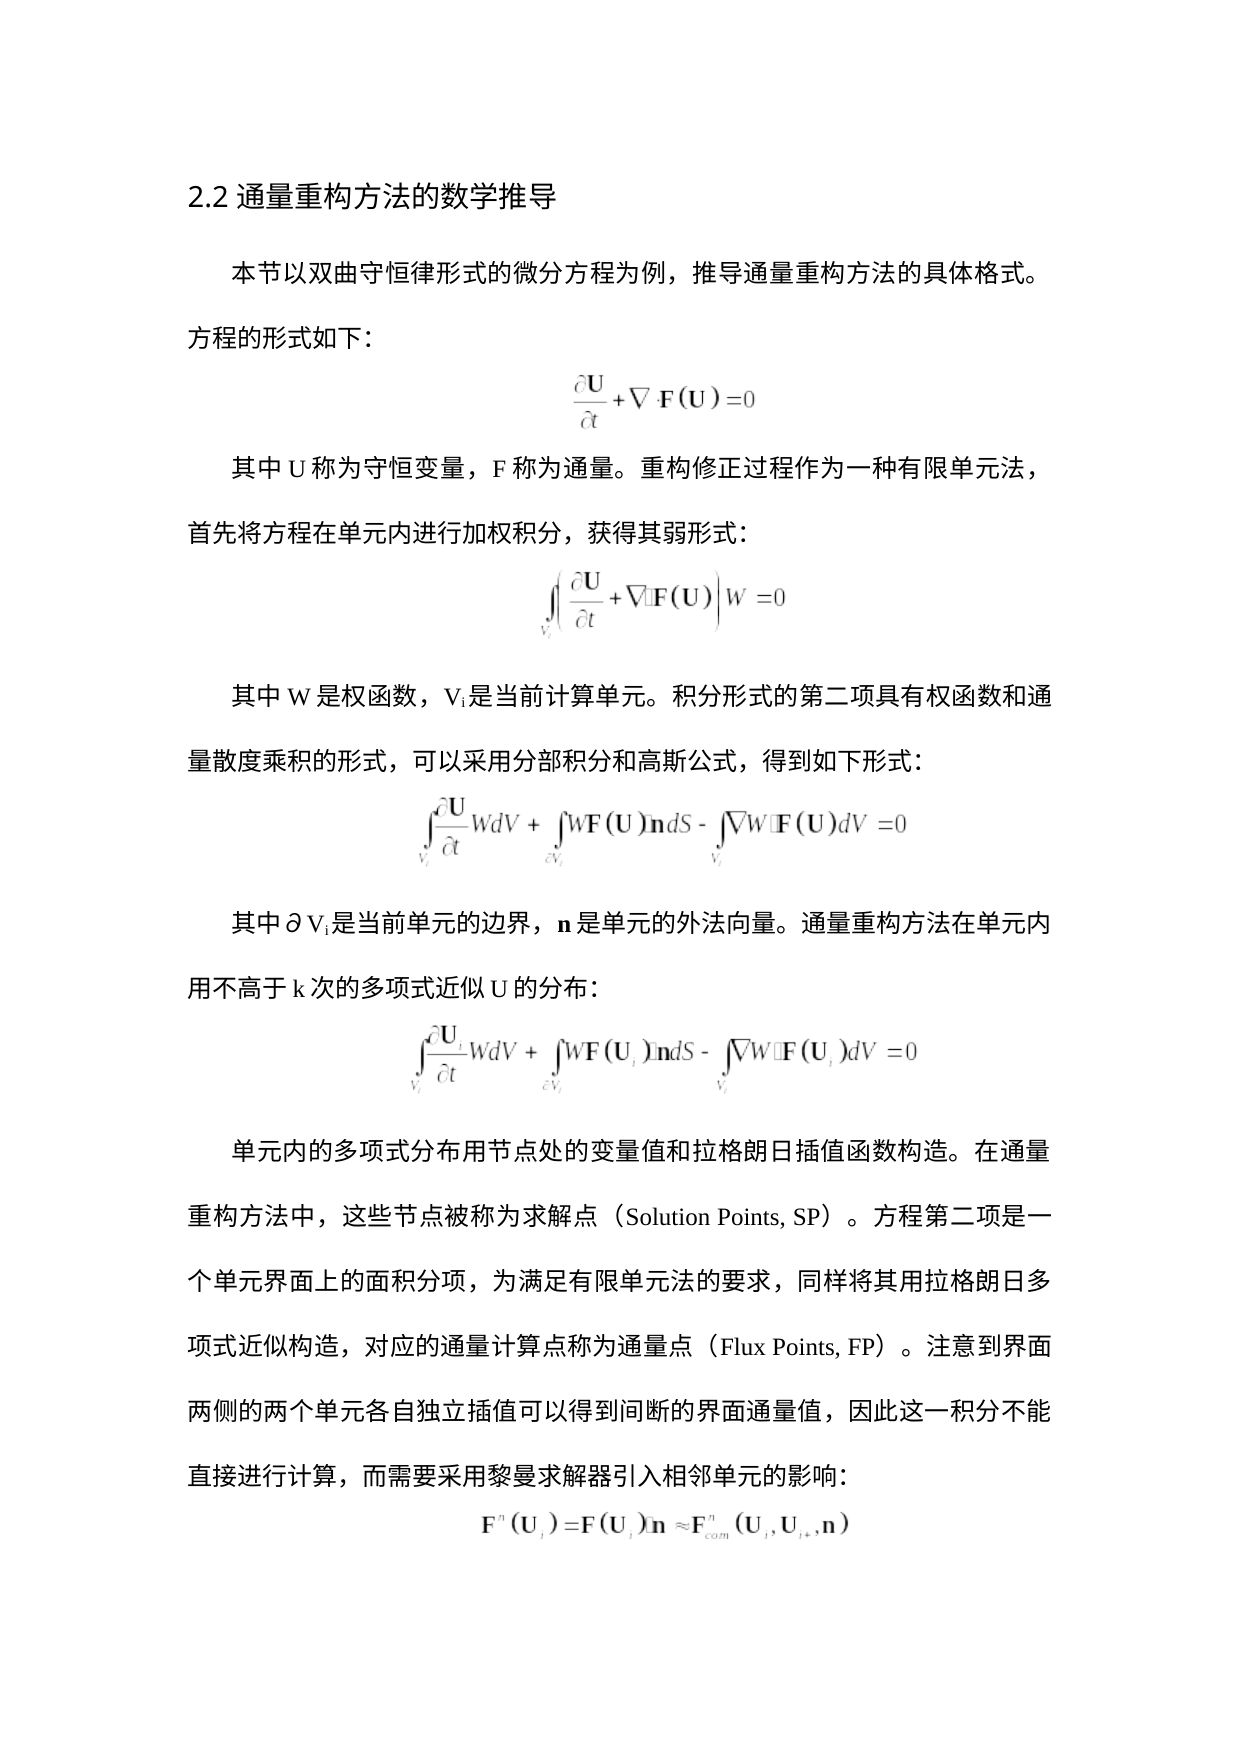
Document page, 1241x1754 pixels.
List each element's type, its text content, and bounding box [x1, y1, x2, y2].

text 本节以双曲守恒律形式的微分方程为例，推导通量重构方法的具体格式。方程的形式如下： [187, 239, 1053, 369]
text 其中U称为守恒变量，F称为通量。重构修正过程作为一种有限单元法，首先将方程在单元内进行加权积分，获得其弱形式： [187, 434, 1053, 564]
subtitle 2.2 通量重构方法的数学推导 [187, 162, 1053, 227]
text 单元内的多项式分布用节点处的变量值和拉格朗日插值函数构造。在通量重构方法中，这些节点被称为求解点（Solution Points, SP）。方程第二项是一个单元界面上的面积分项，为满足有限单元法的要求，同样将其用拉格朗日多项式近似构造，对应的通量计算点称为通量点（Flux Points, FP）。注意到界面两侧的两个单元各自独立插值可以得到间断的界面通量值，因此这一积分不能直接进行计算，而需要采用黎曼求解器引入相邻单元的影响： [187, 1117, 1053, 1507]
text 其中∂Vi是当前单元的边界，n是单元的外法向量。通量重构方法在单元内用不高于k次的多项式近似U的分布： [187, 889, 1053, 1019]
text 其中W是权函数，Vi是当前计算单元。积分形式的第二项具有权函数和通量散度乘积的形式，可以采用分部积分和高斯公式，得到如下形式： [187, 662, 1053, 792]
